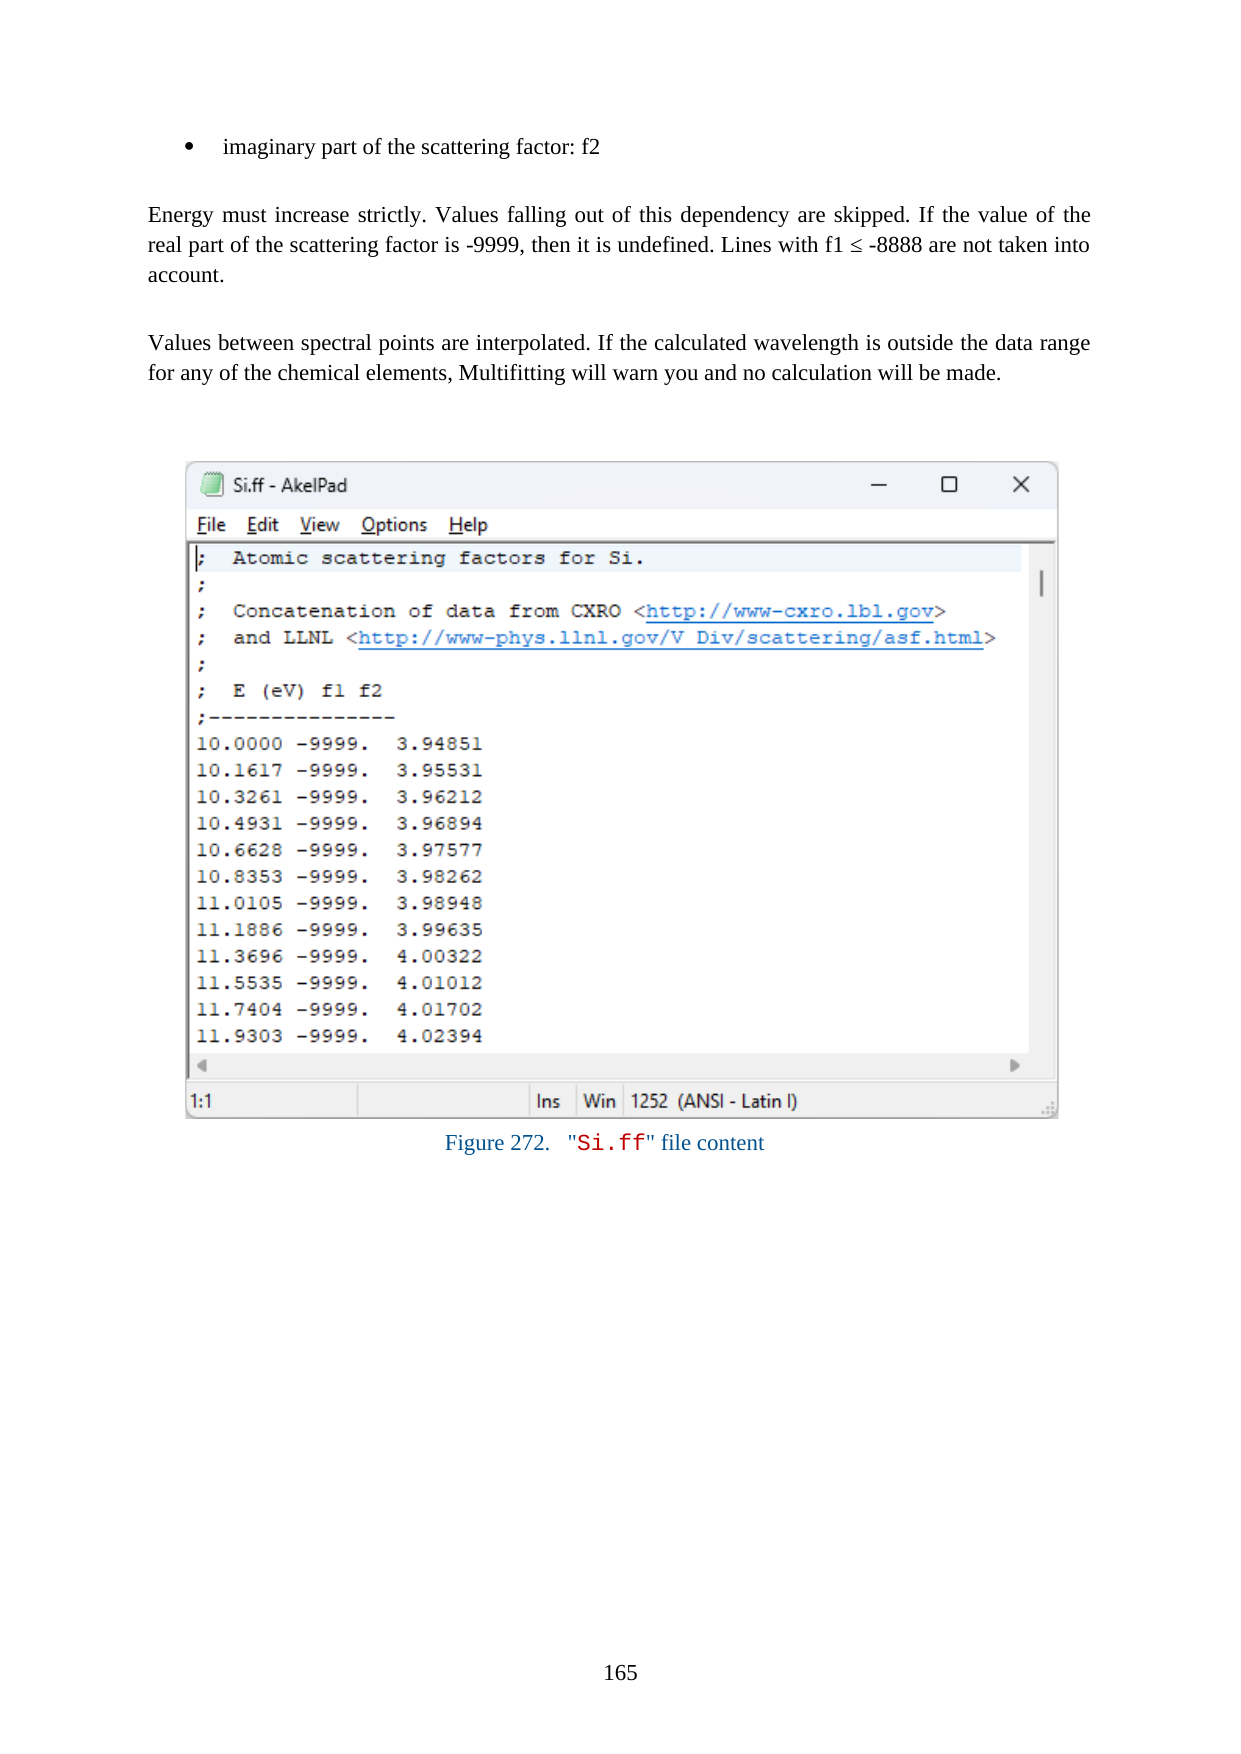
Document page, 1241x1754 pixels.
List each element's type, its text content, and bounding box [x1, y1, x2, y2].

text Values between spectral points are interpolated. If the calculated wavelength is outside the data range for any of the chemical elements, Multifitting will warn you and no calculation will be made. [148, 329, 1093, 385]
text Energy must increase strictly. Values falling out of this dependency are skipped. If the value of the real part of the scattering factor is -9999, then it is undefined. Lines with f1 ≤ -8888 are not taken into account. [148, 201, 1093, 287]
picture [185, 461, 1059, 1119]
list imaginary part of the scattering factor: f2 [185, 133, 1093, 159]
